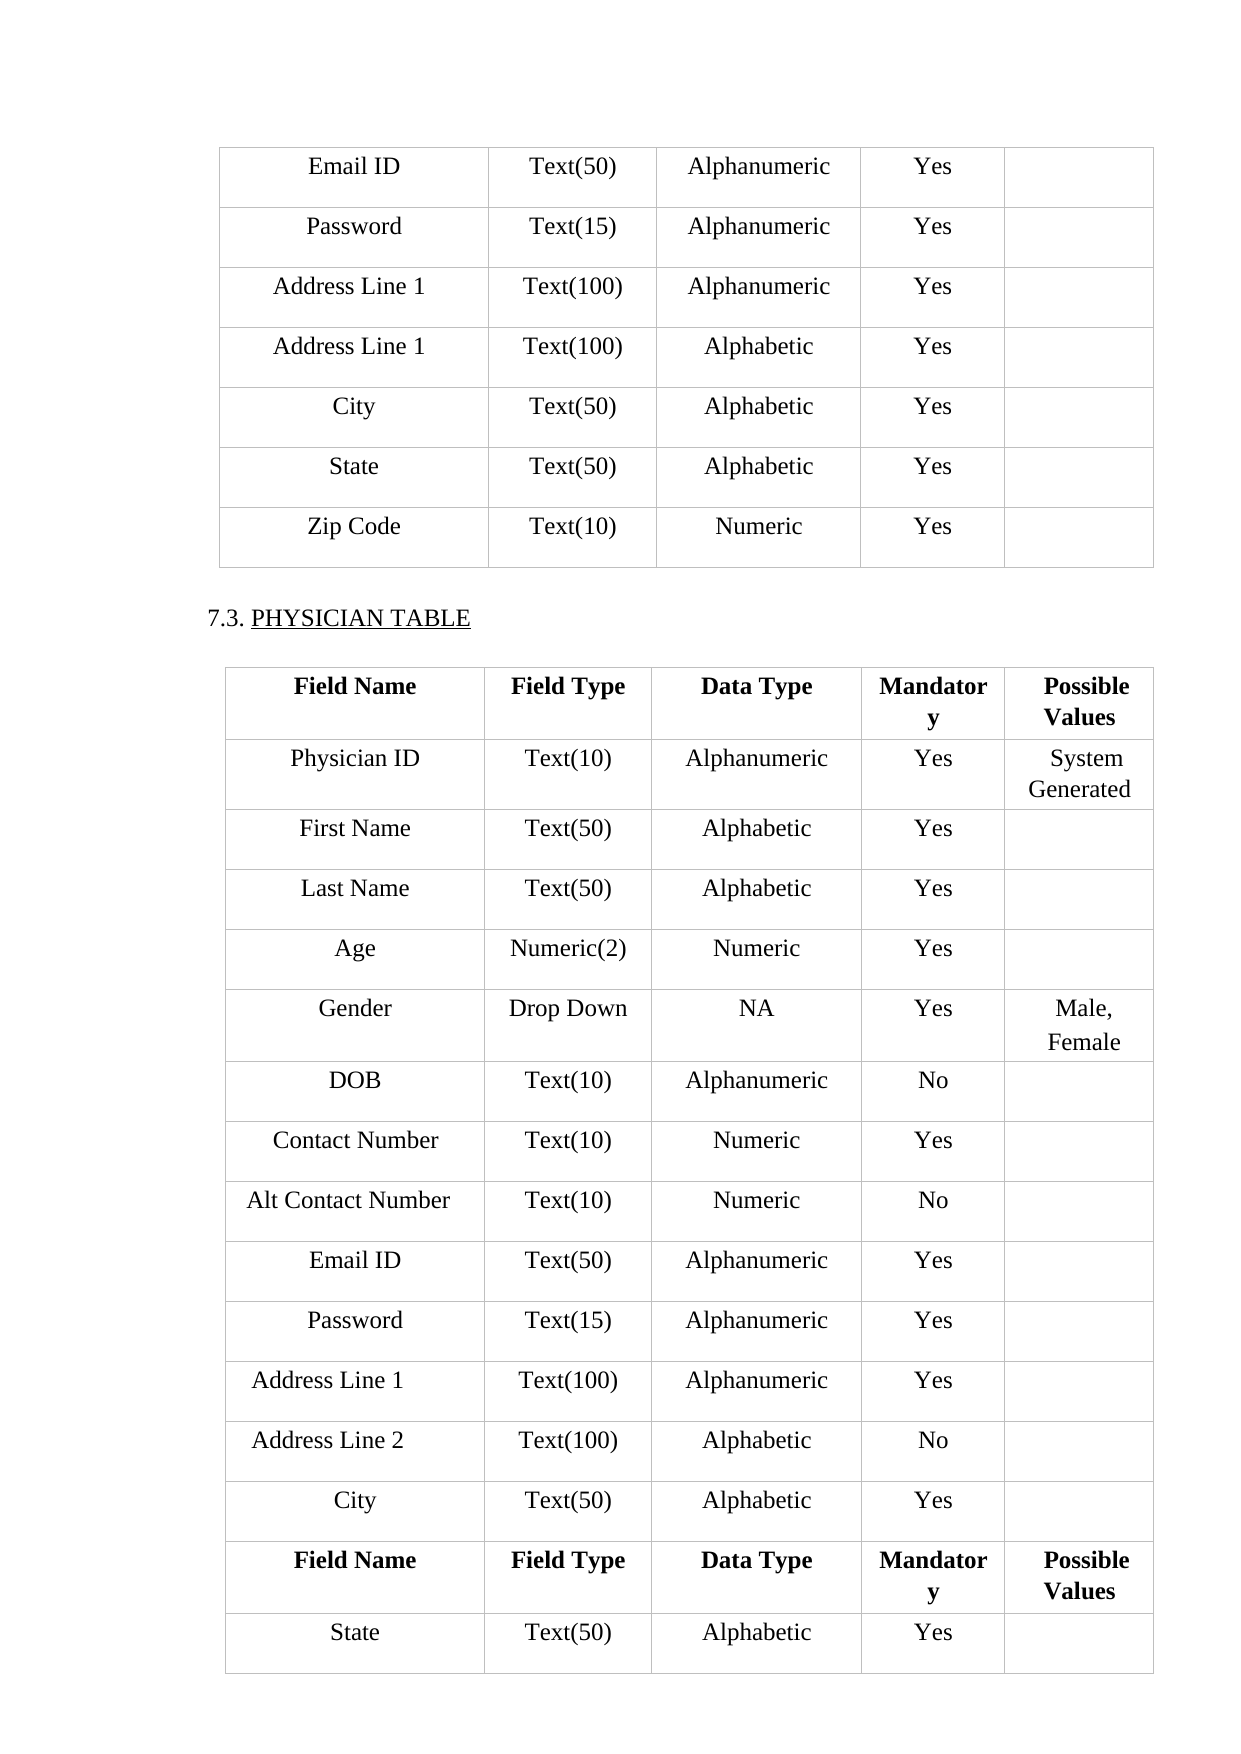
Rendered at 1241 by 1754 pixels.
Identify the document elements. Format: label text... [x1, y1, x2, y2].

table_cell Alphanumeric [657, 208, 860, 267]
table_cell Alphabetic [652, 1614, 861, 1673]
table_cell [1005, 328, 1153, 387]
table_cell Text(50) [485, 1614, 651, 1673]
table_cell Text(15) [485, 1302, 651, 1361]
table_cell State [220, 448, 488, 507]
table_cell System Generated [1005, 740, 1153, 808]
table_cell Alphabetic [652, 810, 861, 868]
table_cell Yes [861, 148, 1004, 207]
table_cell Yes [861, 208, 1004, 267]
table_cell [1005, 1482, 1153, 1541]
table_cell Numeric [652, 1182, 861, 1241]
table_cell Age [226, 930, 484, 988]
table_cell Text(50) [485, 870, 651, 928]
table_header Possible Values [1005, 668, 1153, 739]
table_cell Alphanumeric [652, 1242, 861, 1301]
table_cell Text(50) [489, 148, 656, 207]
table_cell City [226, 1482, 484, 1541]
table_cell Alphanumeric [657, 148, 860, 207]
table_cell Numeric [652, 1122, 861, 1181]
table_cell Address Line 1 [226, 1362, 484, 1421]
table_cell Address Line 1 [220, 268, 488, 327]
table_header Data Type [652, 668, 861, 739]
table_cell No [862, 1062, 1004, 1121]
table_cell [1005, 208, 1153, 267]
table_cell No [862, 1422, 1004, 1481]
table_cell Yes [862, 1122, 1004, 1181]
table_cell Alphabetic [652, 1422, 861, 1481]
table_header Field Type [485, 668, 651, 739]
table_cell [1005, 1242, 1153, 1301]
table_cell Password [220, 208, 488, 267]
table_cell Text(50) [485, 1482, 651, 1541]
table_cell Text(100) [489, 268, 656, 327]
table_cell Numeric(2) [485, 930, 651, 988]
table_cell Zip Code [220, 508, 488, 567]
table_cell Yes [862, 1482, 1004, 1541]
table_cell Yes [862, 870, 1004, 928]
table_cell [1005, 1422, 1153, 1481]
table_cell Text(10) [489, 508, 656, 567]
table_cell Yes [862, 990, 1004, 1061]
table_cell Yes [861, 328, 1004, 387]
table_cell Alphanumeric [652, 1362, 861, 1421]
table_cell [1005, 1302, 1153, 1361]
table_cell Drop Down [485, 990, 651, 1061]
table_cell Email ID [226, 1242, 484, 1301]
table_cell State [226, 1614, 484, 1673]
table_cell [1005, 1614, 1153, 1673]
table_cell Alphanumeric [652, 740, 861, 808]
table_cell Text(100) [485, 1422, 651, 1481]
table_cell Yes [862, 1302, 1004, 1361]
table_cell Yes [862, 930, 1004, 988]
table_cell Alphabetic [657, 328, 860, 387]
table_cell Physician ID [226, 740, 484, 808]
text 7.3. PHYSICIAN TABLE [207, 603, 1167, 632]
table_cell Alphabetic [657, 448, 860, 507]
table_cell Numeric [657, 508, 860, 567]
table_cell Alphanumeric [652, 1302, 861, 1361]
table_cell Field Type [485, 1542, 651, 1613]
table_header Field Name [226, 668, 484, 739]
table_cell Mandatory [862, 1542, 1004, 1613]
table_cell Alphabetic [652, 1482, 861, 1541]
table_cell [1005, 268, 1153, 327]
table_cell Text(50) [489, 448, 656, 507]
table_cell Alphabetic [652, 870, 861, 928]
table_cell [1005, 388, 1153, 447]
table_cell Alphanumeric [652, 1062, 861, 1121]
table_cell [1005, 870, 1153, 928]
table_cell Text(50) [485, 1242, 651, 1301]
table_cell Yes [862, 1614, 1004, 1673]
table_cell Yes [862, 740, 1004, 808]
table_cell NA [652, 990, 861, 1061]
table_cell Contact Number [226, 1122, 484, 1181]
table_cell [1005, 1062, 1153, 1121]
table_cell Address Line 2 [226, 1422, 484, 1481]
table_cell Text(100) [485, 1362, 651, 1421]
table_cell Alt Contact Number [226, 1182, 484, 1241]
table_cell Field Name [226, 1542, 484, 1613]
table_cell [1005, 810, 1153, 868]
table_cell Gender [226, 990, 484, 1061]
table_cell Text(50) [485, 810, 651, 868]
table_cell Text(50) [489, 388, 656, 447]
table_cell No [862, 1182, 1004, 1241]
table_cell Male, Female [1005, 990, 1153, 1061]
table_cell Alphanumeric [657, 268, 860, 327]
table_cell Yes [861, 268, 1004, 327]
table_cell [1005, 508, 1153, 567]
table_cell [1005, 148, 1153, 207]
table_cell Text(10) [485, 1122, 651, 1181]
table_cell Yes [861, 508, 1004, 567]
table_cell Password [226, 1302, 484, 1361]
table_cell Text(15) [489, 208, 656, 267]
table_cell Email ID [220, 148, 488, 207]
table_cell [1005, 448, 1153, 507]
table_cell Data Type [652, 1542, 861, 1613]
table_cell Yes [861, 448, 1004, 507]
table_cell [1005, 1182, 1153, 1241]
table_cell [1005, 1362, 1153, 1421]
table_cell Yes [861, 388, 1004, 447]
table_cell Text(10) [485, 1062, 651, 1121]
table_cell First Name [226, 810, 484, 868]
table_cell DOB [226, 1062, 484, 1121]
table_header Mandatory [862, 668, 1004, 739]
table_cell Last Name [226, 870, 484, 928]
table_cell Numeric [652, 930, 861, 988]
table_cell Text(100) [489, 328, 656, 387]
table_cell Text(10) [485, 740, 651, 808]
table_cell [1005, 1122, 1153, 1181]
table_cell [1005, 930, 1153, 988]
table_cell Yes [862, 810, 1004, 868]
table_cell City [220, 388, 488, 447]
table_cell Yes [862, 1362, 1004, 1421]
table_cell Possible Values [1005, 1542, 1153, 1613]
table_cell Alphabetic [657, 388, 860, 447]
table_cell Address Line 1 [220, 328, 488, 387]
table_cell Yes [862, 1242, 1004, 1301]
table_cell Text(10) [485, 1182, 651, 1241]
